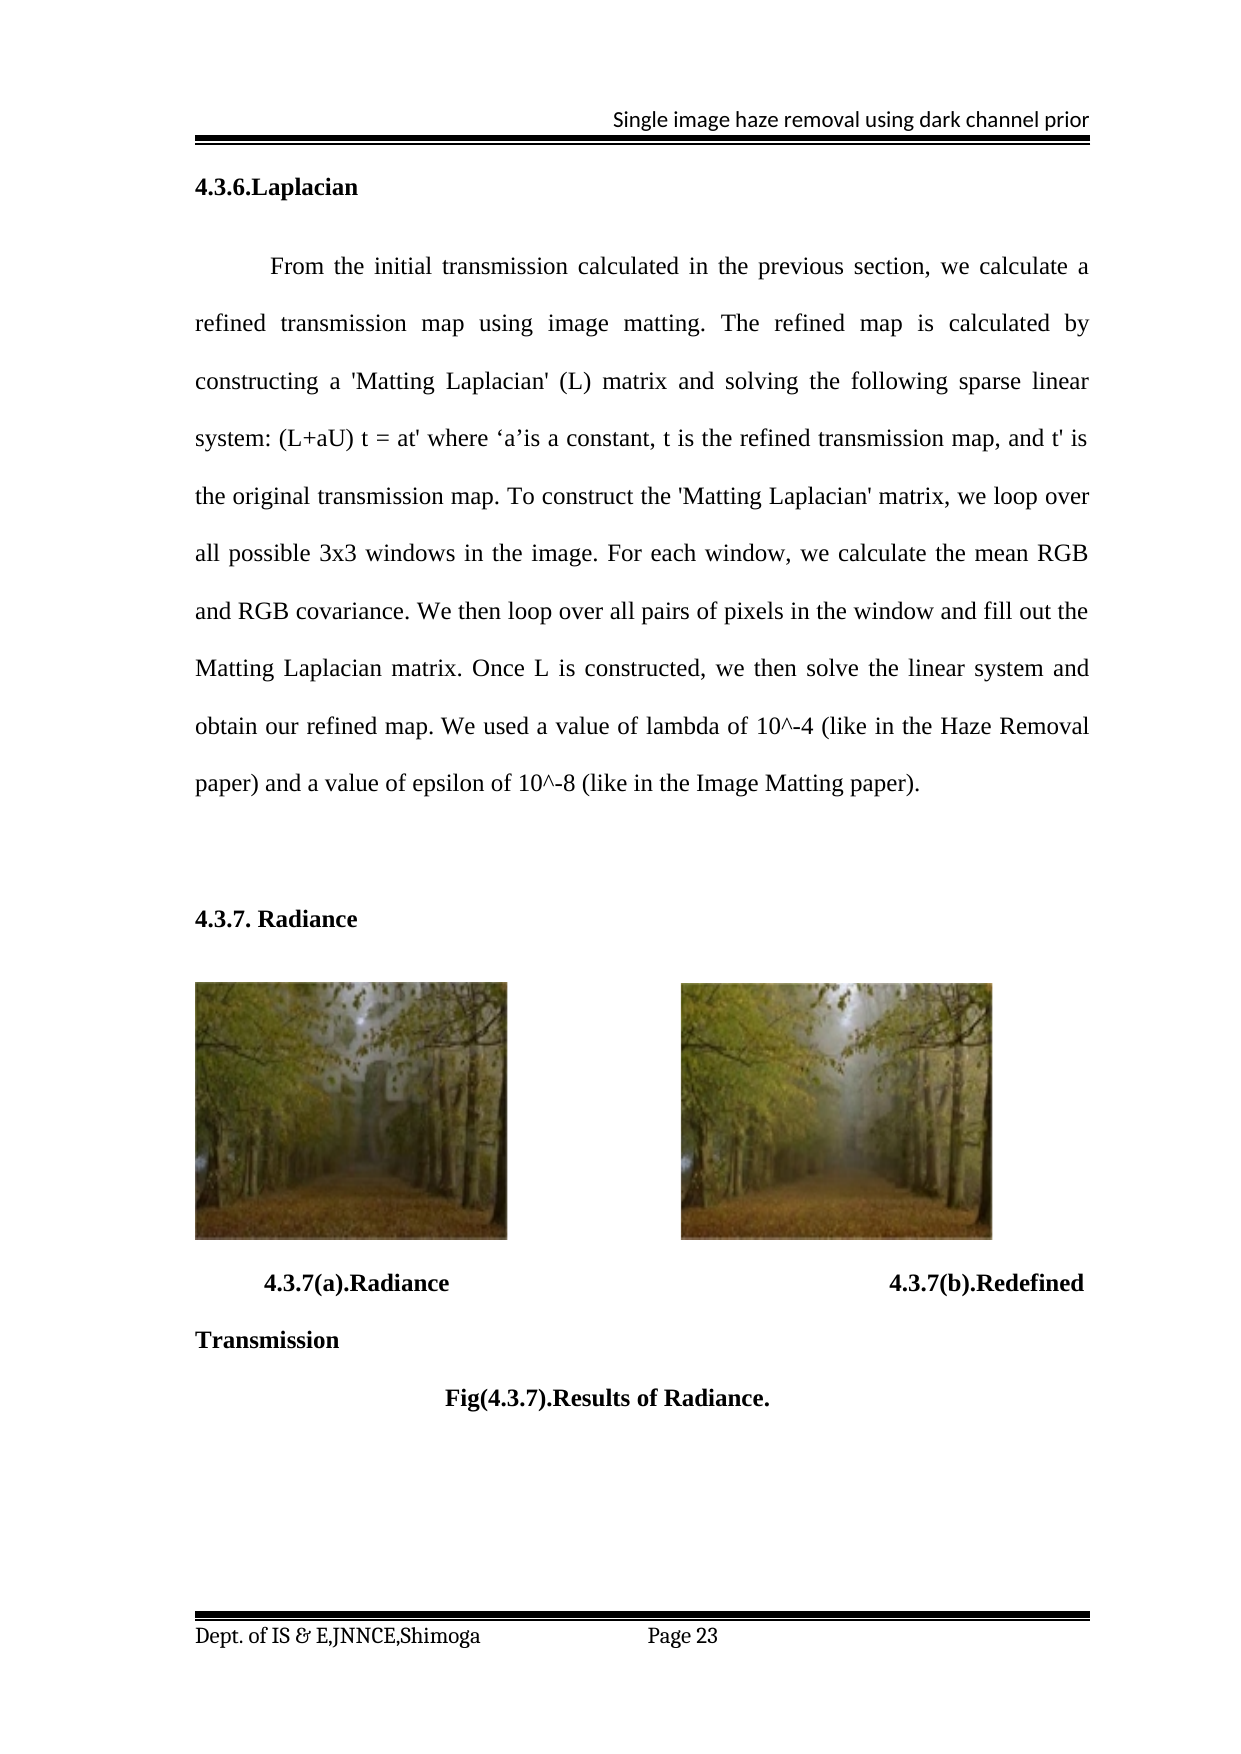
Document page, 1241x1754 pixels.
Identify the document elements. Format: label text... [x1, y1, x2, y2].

text 4.3.7. Radiance [195, 904, 1090, 933]
text 4.3.7(a).Radiance 4.3.7(b).Redefined Transmission [195, 1268, 1090, 1354]
picture [680, 983, 993, 1240]
text From the initial transmission calculated in the previous section, we calculate a refined transmission map using image matting. The refined map is calculated by constructing a 'Matting Laplacian' (L) matrix and solving the following sparse linear system: (L+aU) t = at' where ‘a’is a constant, t is the refined transmission map, and t' is the original transmission map. To construct the 'Matting Laplacian' matrix, we loop over all possible 3x3 windows in the image. For each window, we calculate the mean RGB and RGB covariance. We then loop over all pairs of pixels in the window and fill out the Matting Laplacian matrix. Once L is constructed, we then solve the linear system and obtain our refined map. We used a value of lambda of 10^-4 (like in the Haze Removal paper) and a value of epsilon of 10^-8 (like in the Image Matting paper). [195, 251, 1090, 797]
text Fig(4.3.7).Results of Radiance. [195, 1383, 1090, 1412]
text 4.3.6.Laplacian [195, 172, 1090, 201]
picture [195, 982, 508, 1240]
